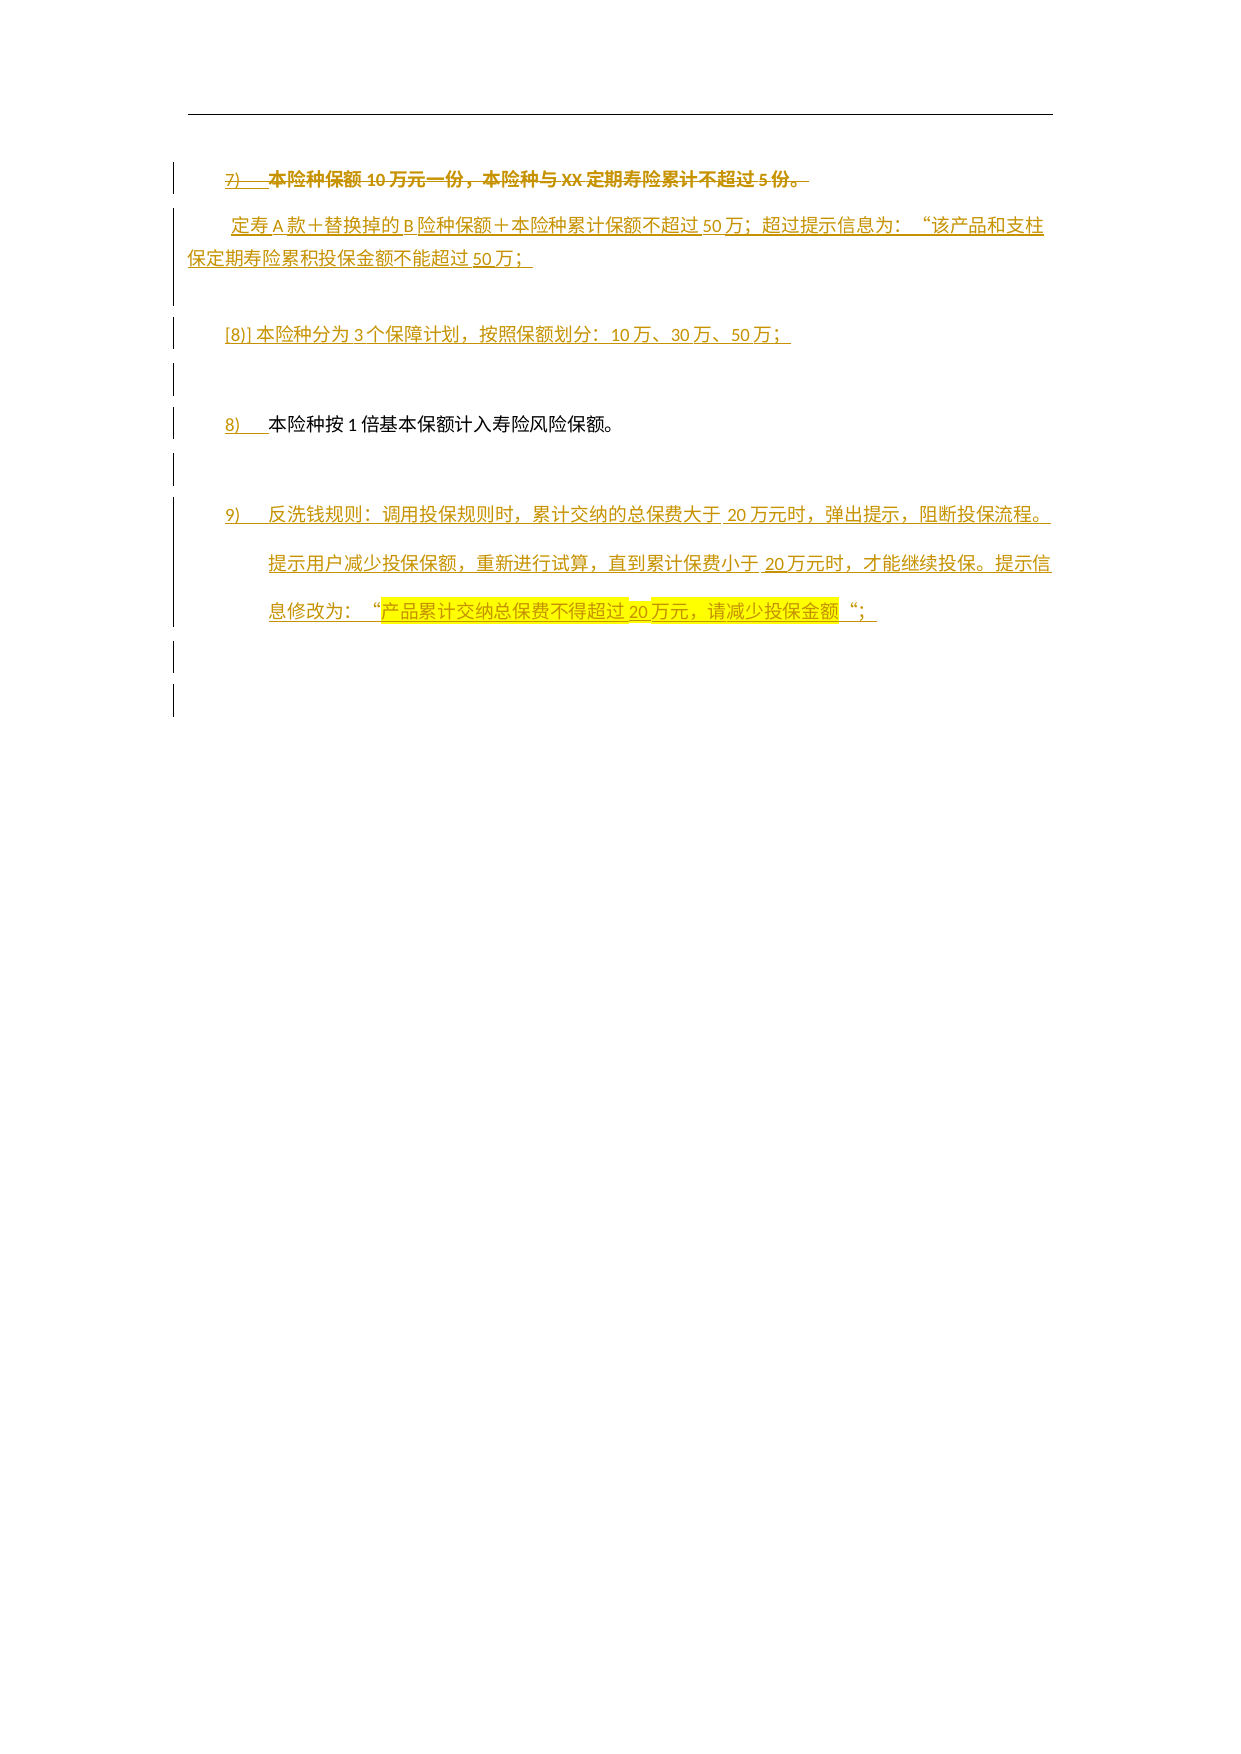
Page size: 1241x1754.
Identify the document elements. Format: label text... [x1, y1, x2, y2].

list 本险种按1倍基本保额计入寿险风险保额。 [225, 407, 1053, 439]
list 本险种保额10万元一份，本险种与XX定期寿险累计不超过5份。 [225, 162, 1053, 194]
